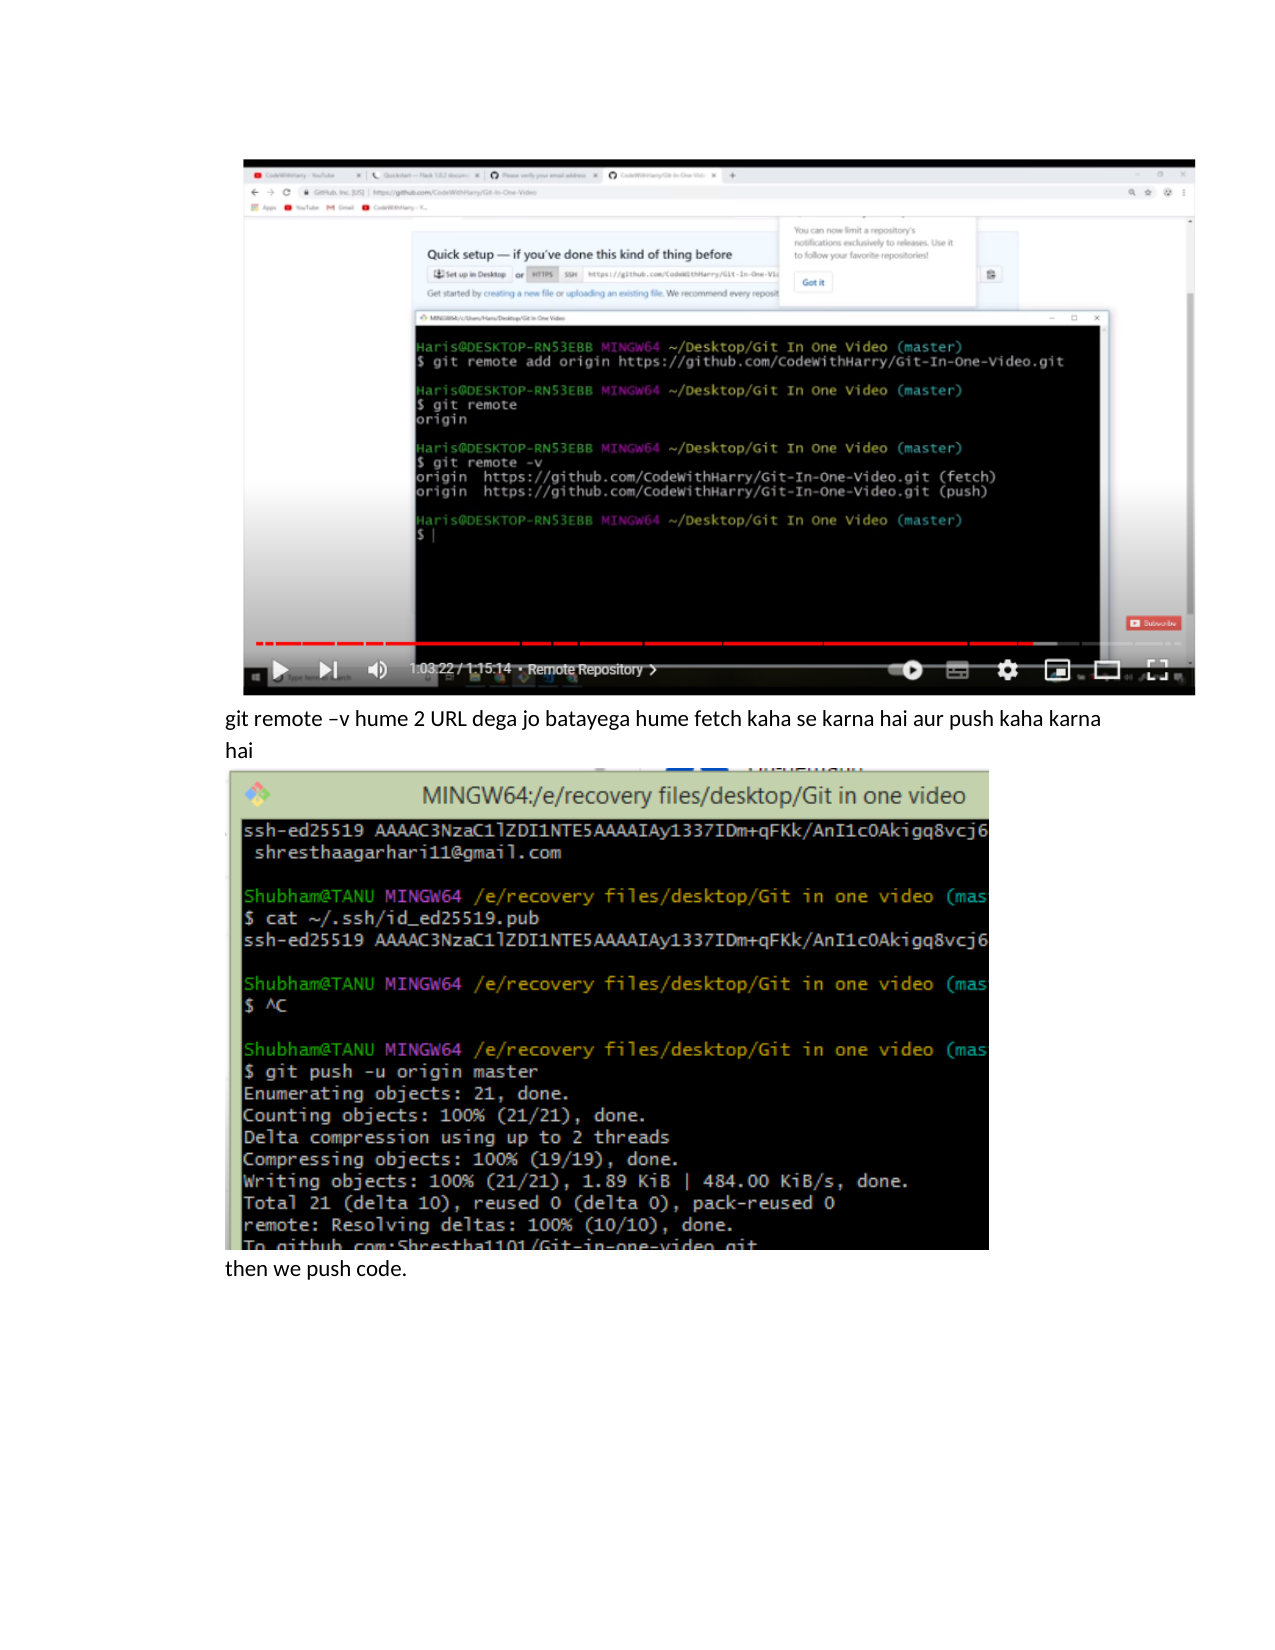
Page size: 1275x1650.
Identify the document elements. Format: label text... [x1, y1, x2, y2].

list then we push code. [225, 1254, 1125, 1282]
picture [225, 768, 989, 1250]
picture [225, 150, 1200, 700]
list git remote –v hume 2 URL dega jo batayega hume fetch kaha se karna hai aur push kaha karna hai [225, 704, 1125, 764]
